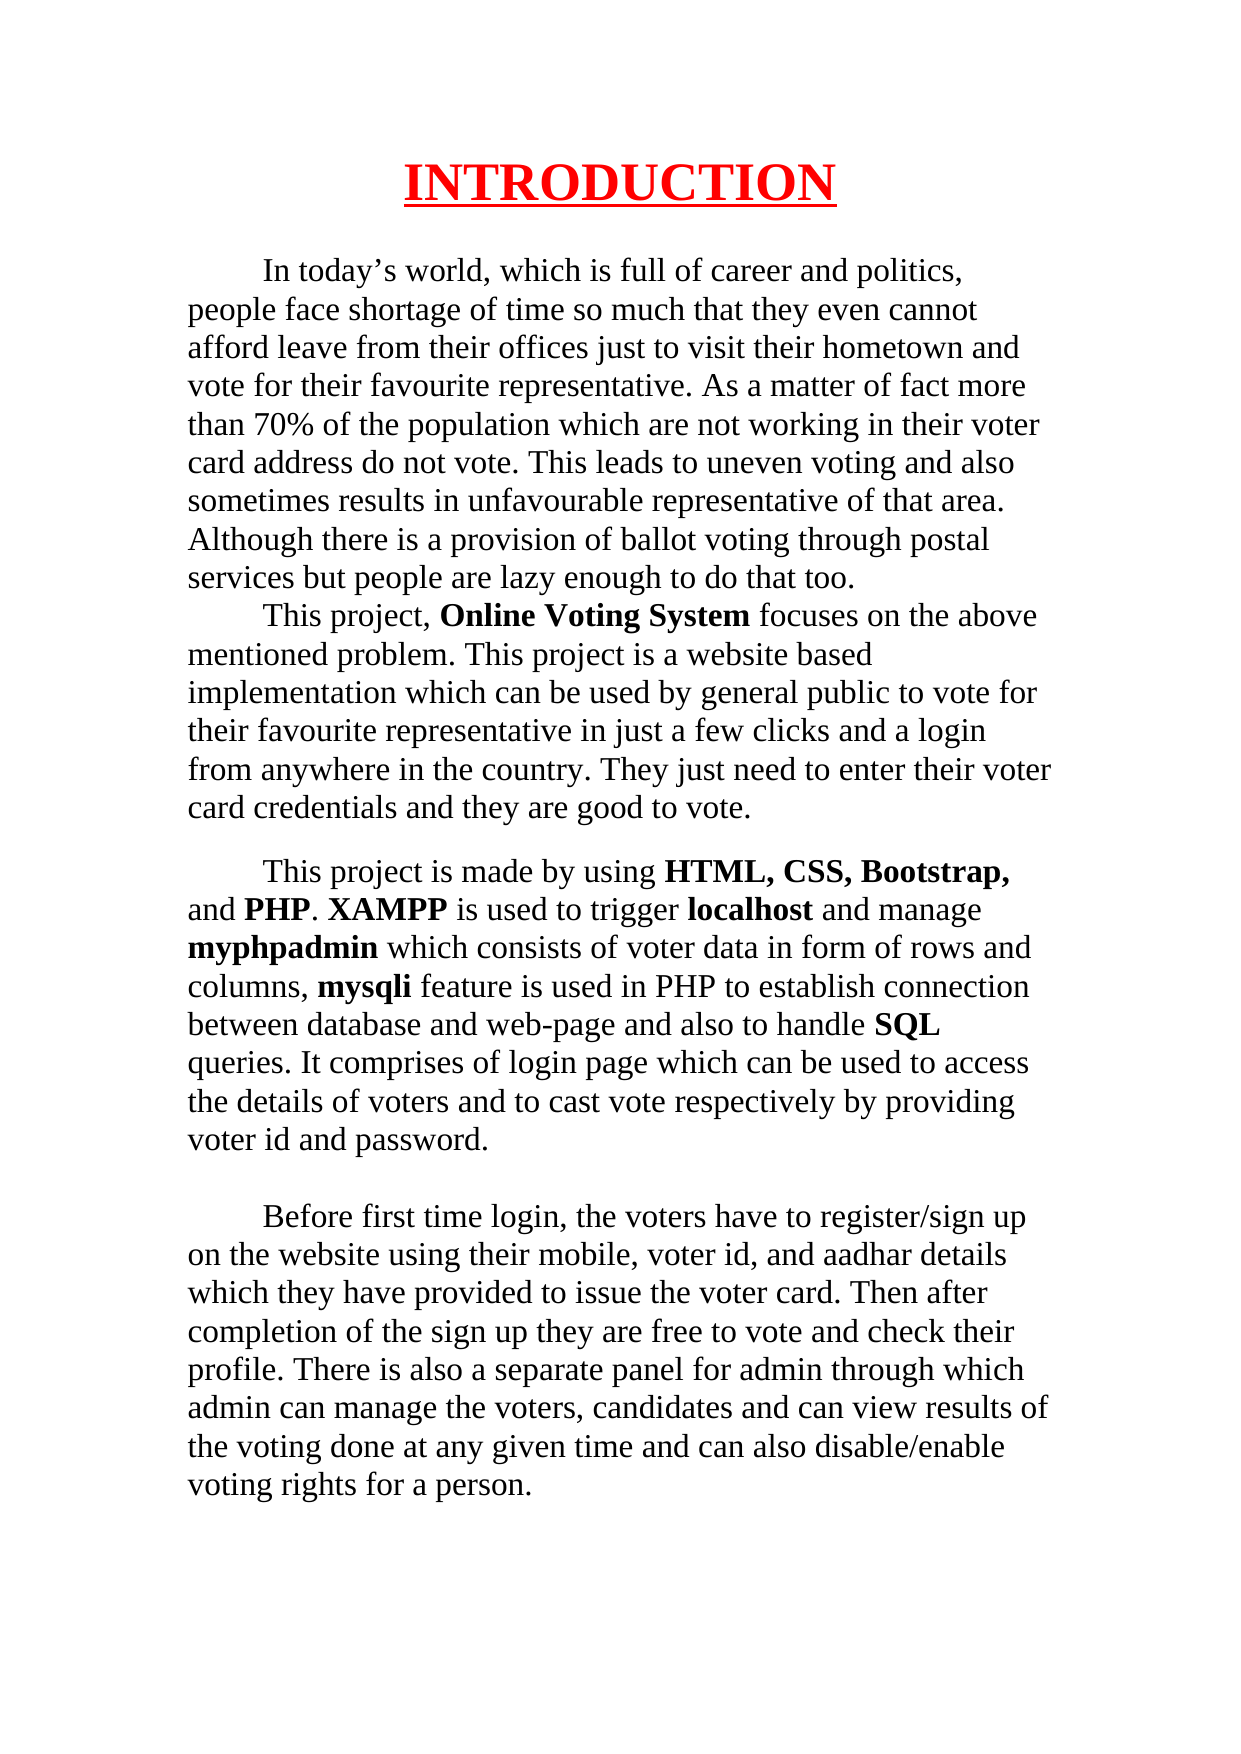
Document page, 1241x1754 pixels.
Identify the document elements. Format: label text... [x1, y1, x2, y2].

text This project, Online Voting System focuses on the above mentioned problem. This project is a website based implementation which can be used by general public to vote for their favourite representative in just a few clicks and a login from anywhere in the country. They just need to enter their voter card credentials and they are good to vote. [187, 596, 1053, 826]
text Before first time login, the voters have to register/sign up on the website using their mobile, voter id, and aadhar details which they have provided to issue the voter card. Then after completion of the sign up they are free to vote and check their profile. There is also a separate panel for admin through which admin can manage the voters, candidates and can view results of the voting done at any given time and can also disable/enable voting rights for a person. [187, 1196, 1053, 1503]
text In today’s world, which is full of career and politics, people face shortage of time so much that they even cannot afford leave from their offices just to visit their hometown and vote for their favourite representative. As a matter of fact more than 70% of the population which are not working in their voter card address do not vote. This leads to uneven voting and also sometimes results in unfavourable representative of that area. [187, 251, 1053, 519]
text This project is made by using HTML, CSS, Bootstrap, and PHP. XAMPP is used to trigger localhost and manage myphpadmin which consists of voter data in form of rows and columns, mysqli feature is used in PHP to establish connection between database and web-page and also to handle SQL queries. It comprises of login page which can be used to access the details of voters and to cast vote respectively by providing voter id and password. [187, 851, 1053, 1158]
text INTRODUCTION [187, 150, 1053, 212]
text Although there is a provision of ballot voting through postal services but people are lazy enough to do that too. [187, 519, 1053, 596]
